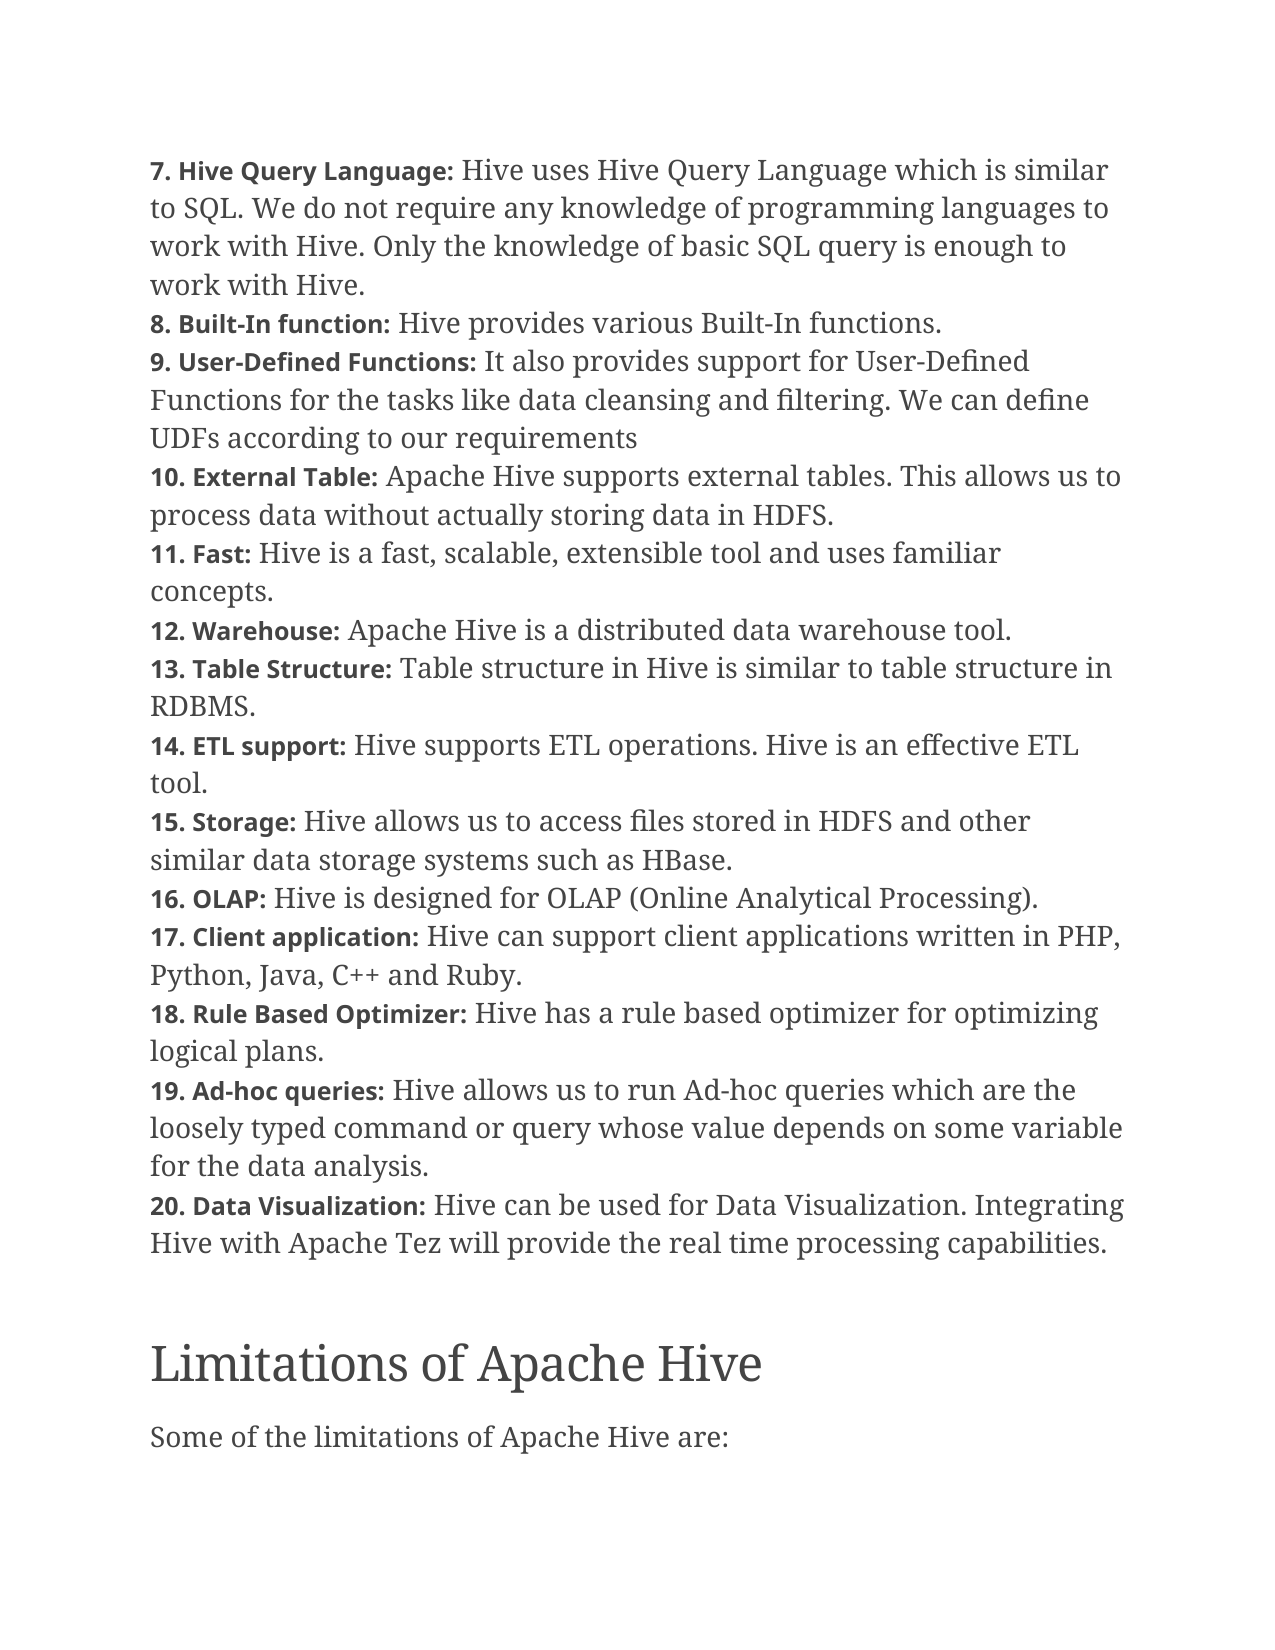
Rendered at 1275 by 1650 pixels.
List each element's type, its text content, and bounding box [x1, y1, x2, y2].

text 18. Rule Based Optimizer: Hive has a rule based optimizer for optimizing logical plans. [150, 993, 1125, 1070]
text 14. ETL support: Hive supports ETL operations. Hive is an effective ETL tool. [150, 725, 1125, 802]
text 17. Client application: Hive can support client applications written in PHP, Python, Java, C++ and Ruby. [150, 917, 1125, 993]
subtitle Limitations of Apache Hive [150, 1329, 1125, 1396]
text 13. Table Structure: Table structure in Hive is similar to table structure in RDBMS. [150, 648, 1125, 725]
text 19. Ad-hoc queries: Hive allows us to run Ad-hoc queries which are the loosely typed command or query whose value depends on some variable for the data analysis. [150, 1070, 1125, 1185]
text 12. Warehouse: Apache Hive is a distributed data warehouse tool. [150, 610, 1125, 648]
text 9. User-Defined Functions: It also provides support for User-Defined Functions for the tasks like data cleansing and filtering. We can define UDFs according to our requirements [150, 342, 1125, 457]
text 11. Fast: Hive is a fast, scalable, extensible tool and uses familiar concepts. [150, 533, 1125, 610]
text 20. Data Visualization: Hive can be used for Data Visualization. Integrating Hive with Apache Tez will provide the real time processing capabilities. [150, 1185, 1125, 1262]
text Some of the limitations of Apache Hive are: [150, 1418, 1125, 1456]
text 7. Hive Query Language: Hive uses Hive Query Language which is similar to SQL. We do not require any knowledge of programming languages to work with Hive. Only the knowledge of basic SQL query is enough to work with Hive. [150, 150, 1125, 303]
text 15. Storage: Hive allows us to access files stored in HDFS and other similar data storage systems such as HBase. [150, 802, 1125, 878]
text 16. OLAP: Hive is designed for OLAP (Online Analytical Processing). [150, 878, 1125, 917]
text 8. Built-In function: Hive provides various Built-In functions. [150, 303, 1125, 342]
text 10. External Table: Apache Hive supports external tables. This allows us to process data without actually storing data in HDFS. [150, 457, 1125, 533]
